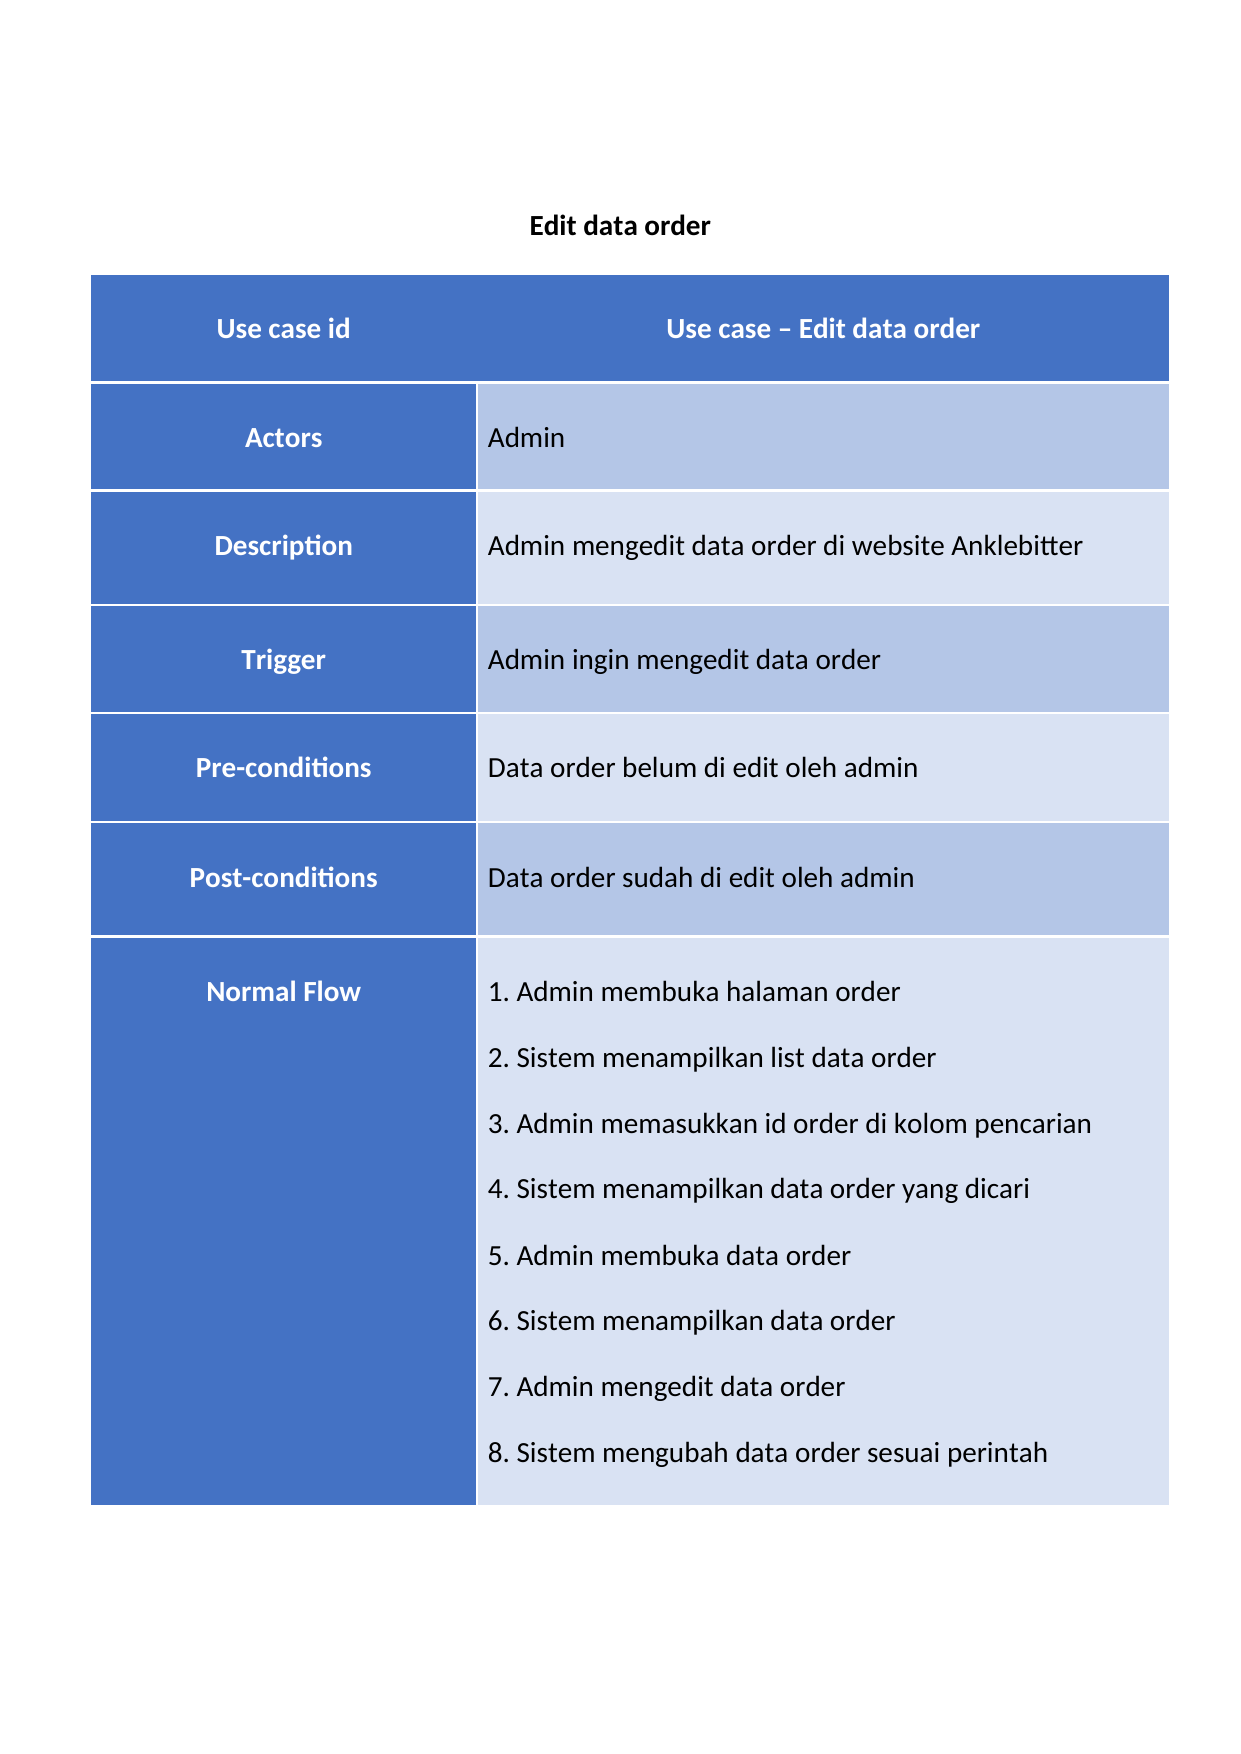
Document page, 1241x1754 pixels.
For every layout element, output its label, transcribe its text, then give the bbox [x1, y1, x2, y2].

table_header Use case – Edit data order [477, 275, 1169, 381]
table_cell Actors [91, 384, 476, 489]
text Edit data order [150, 207, 1090, 243]
table_cell Admin [478, 384, 1169, 489]
table_cell Description [91, 492, 476, 604]
table_cell Pre-conditions [91, 714, 476, 821]
table_cell Data order sudah di edit oleh admin [478, 823, 1169, 935]
table_cell Normal Flow [91, 938, 476, 1505]
table_cell 1. Admin membuka halaman order 2. Sistem menampilkan list data order 3. Admin memasukkan id order di kolom pencarian 4. Sistem menampilkan data order yang dicari 5. Admin membuka data order 6. Sistem menampilkan data order 7. Admin mengedit data order 8. Sistem mengubah data order sesuai perintah [478, 938, 1169, 1505]
table_cell Post-conditions [91, 823, 476, 935]
table_cell Admin mengedit data order di website Anklebitter [478, 492, 1169, 604]
table_header Use case id [91, 275, 477, 381]
table_cell Trigger [91, 606, 476, 712]
table_cell Data order belum di edit oleh admin [478, 714, 1169, 821]
table_cell Admin ingin mengedit data order [478, 606, 1169, 712]
